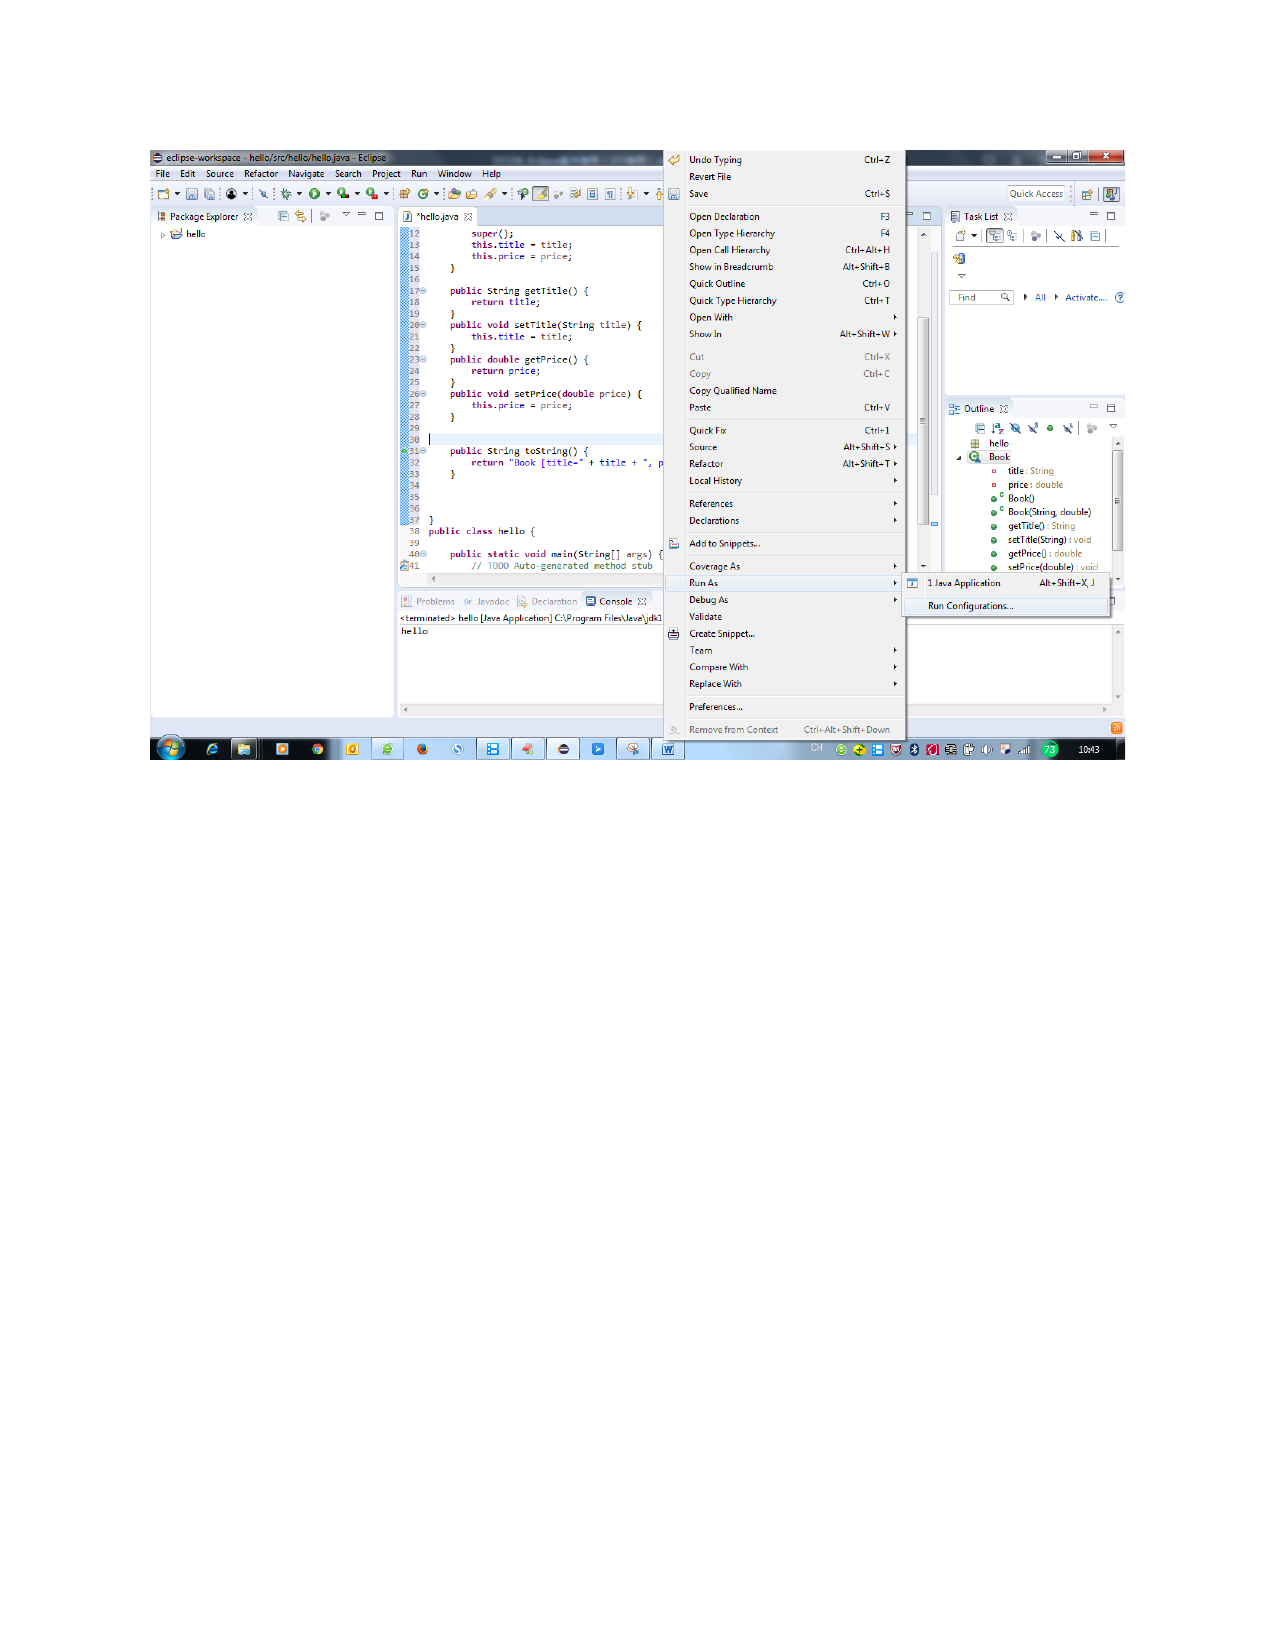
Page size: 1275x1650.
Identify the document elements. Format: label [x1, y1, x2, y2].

picture [150, 150, 1125, 760]
